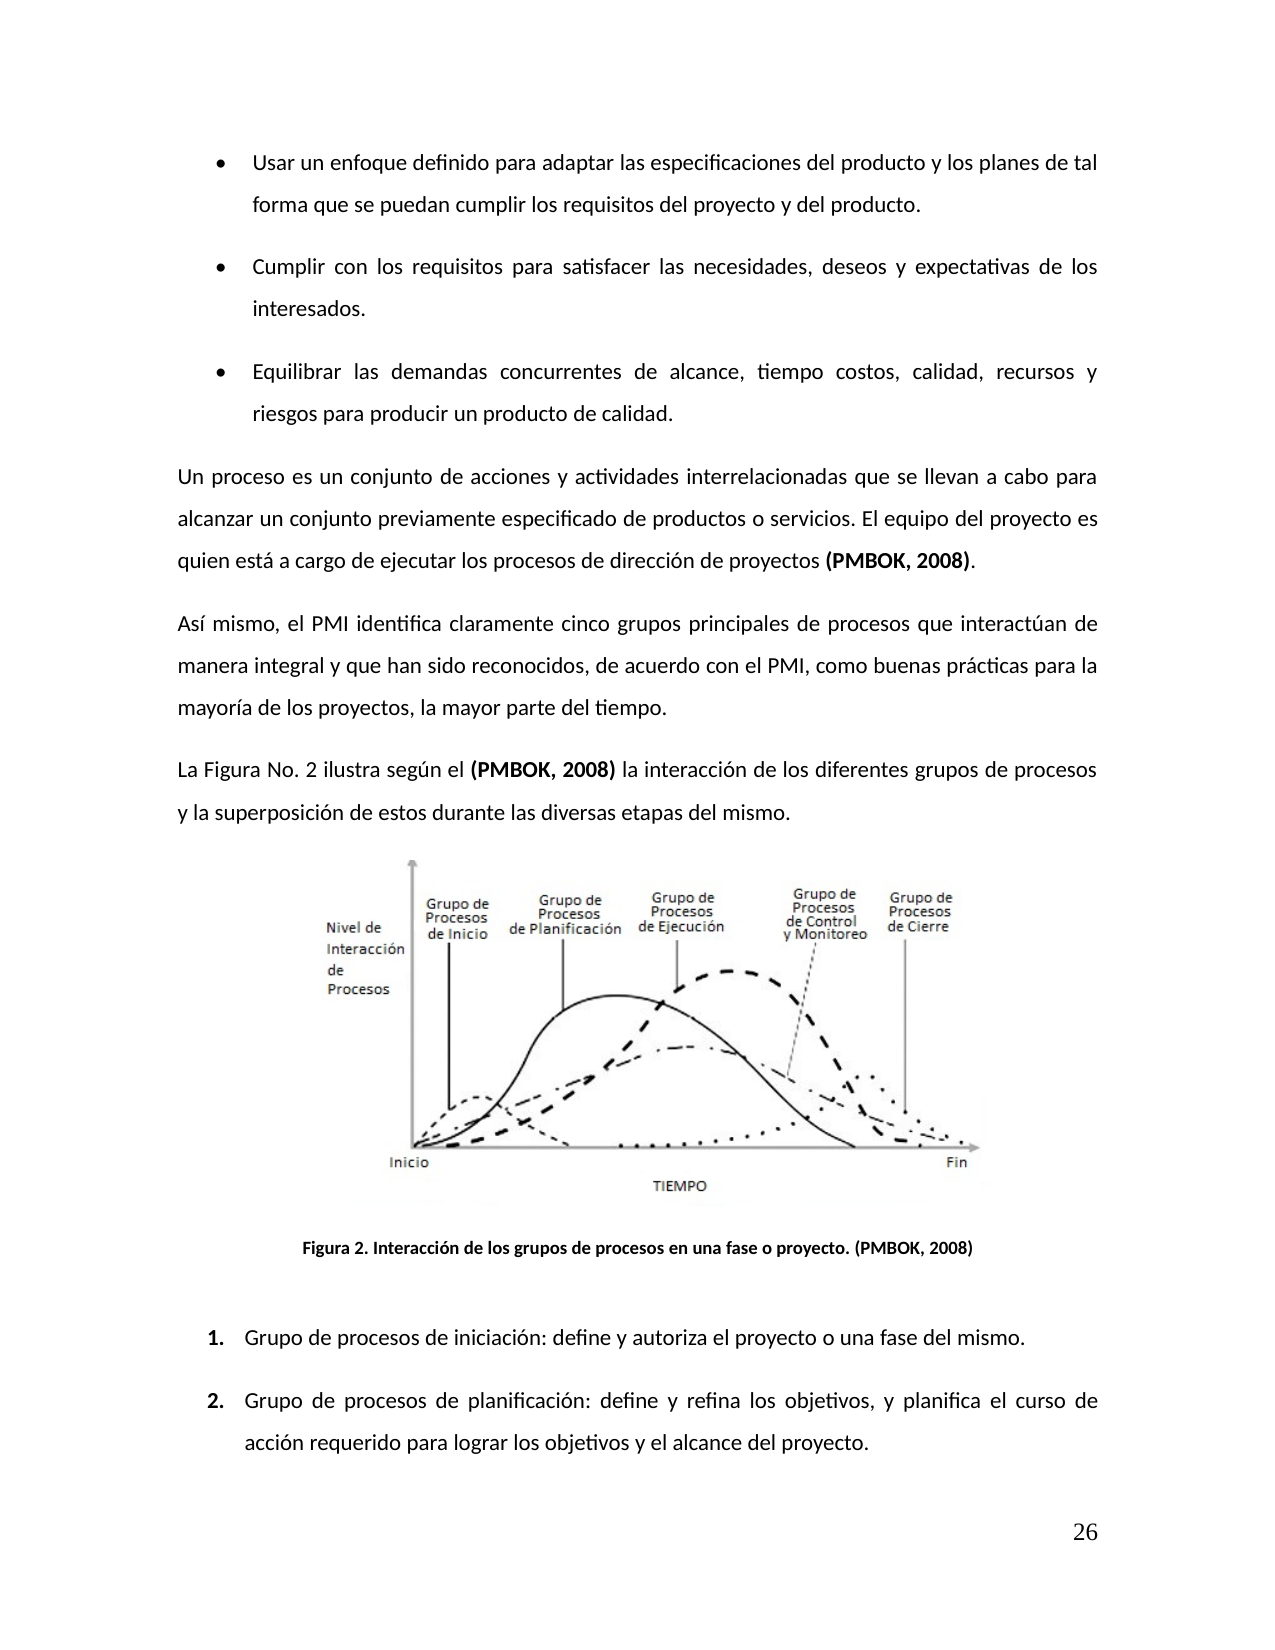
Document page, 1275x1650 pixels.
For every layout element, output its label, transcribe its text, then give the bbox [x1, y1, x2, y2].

list Equilibrar las demandas concurrentes de alcance, tiempo costos, calidad, recursos y riesgos para producir un producto de calidad. [215, 357, 1098, 427]
text Un proceso es un conjunto de acciones y actividades interrelacionadas que se llevan a cabo para alcanzar un conjunto previamente especificado de productos o servicios. El equipo del proyecto es quien está a cargo de ejecutar los procesos de dirección de proyectos (PMBOK, 2008). [177, 462, 1098, 574]
text La Figura No. 2 ilustra según el (PMBOK, 2008) la interacción de los diferentes grupos de procesos y la superposición de estos durante las diversas etapas del mismo. [177, 756, 1098, 826]
text Figura 2. Interacción de los grupos de procesos en una fase o proyecto. (PMBOK, 2008) [177, 1236, 1098, 1259]
text Así mismo, el PMI identifica claramente cinco grupos principales de procesos que interactúan de manera integral y que han sido reconocidos, de acuerdo con el PMI, como buenas prácticas para la mayoría de los proyectos, la mayor parte del tiempo. [177, 609, 1098, 721]
picture [320, 860, 994, 1210]
list Cumplir con los requisitos para satisfacer las necesidades, deseos y expectativas de los interesados. [215, 252, 1098, 322]
list Usar un enfoque definido para adaptar las especificaciones del producto y los planes de tal forma que se puedan cumplir los requisitos del proyecto y del producto. [215, 148, 1098, 218]
list Grupo de procesos de iniciación: define y autoriza el proyecto o una fase del mismo. [207, 1323, 1098, 1351]
list Grupo de procesos de planificación: define y refina los objetivos, y planifica el curso de acción requerido para lograr los objetivos y el alcance del proyecto. [207, 1386, 1098, 1456]
